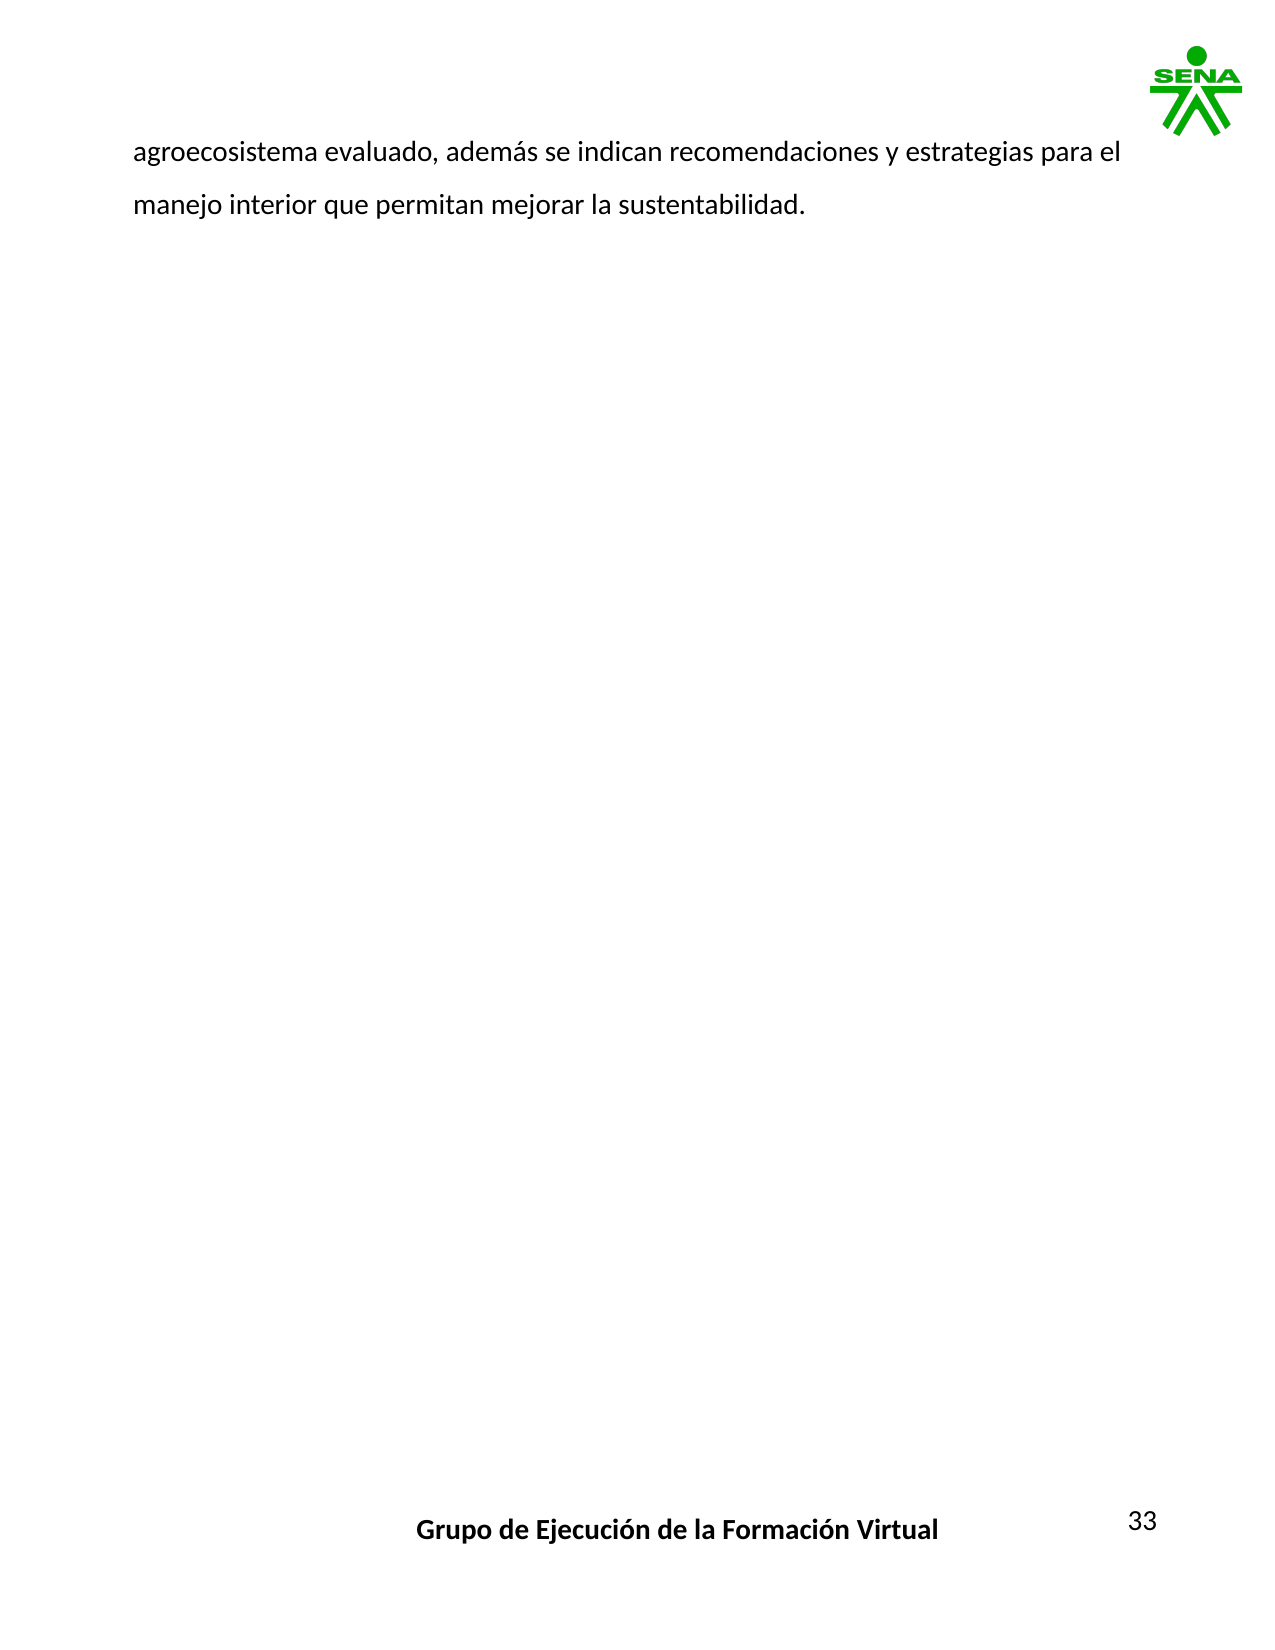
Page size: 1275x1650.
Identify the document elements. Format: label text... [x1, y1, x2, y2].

picture [1150, 46, 1243, 136]
